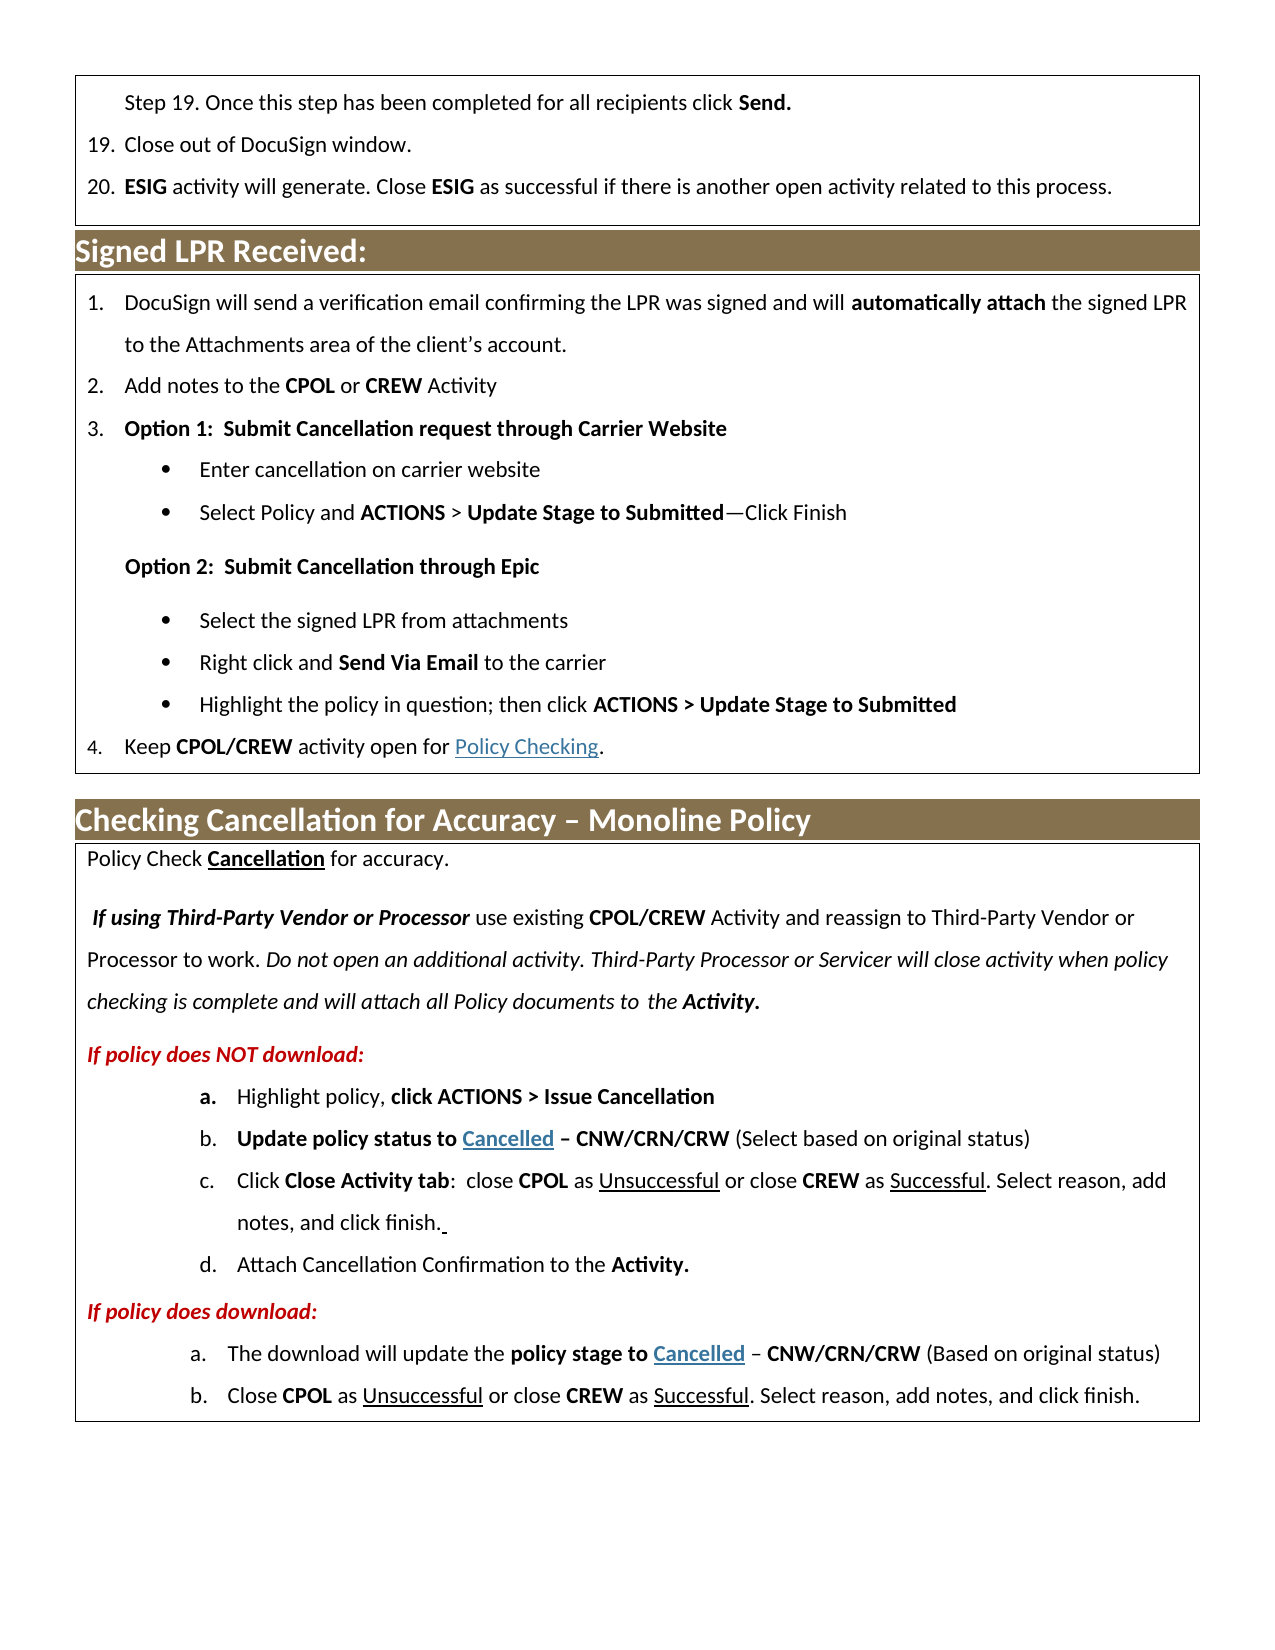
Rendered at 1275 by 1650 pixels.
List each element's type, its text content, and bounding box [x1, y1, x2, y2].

table_header DocuSign will send a verification email confirming the LPR was signed and will automatically attach the signed LPR to the Attachments area of the client’s account. Add notes to the CPOL or CREW Activity Option 1: Submit Cancellation request through Carrier Website Enter cancellation on carrier website Select Policy and ACTIONS > Update Stage to Submitted—Click Finish Option 2: Submit Cancellation through Epic Select the signed LPR from attachments Right click and Send Via Email to the carrier Highlight the policy in question; then click ACTIONS > Update Stage to Submitted Keep CPOL/CREW activity open for Policy Checking. [76, 275, 1199, 772]
subtitle Signed LPR Received: [75, 230, 1200, 271]
table_header Policy Check Cancellation for accuracy. If using Third-Party Vendor or Processor use existing CPOL/CREW Activity and reassign to Third-Party Vendor or Processor to work. Do not open an additional activity. Third-Party Processor or Servicer will close activity when policy checking is complete and will attach all Policy documents to the Activity. If policy does NOT download: Highlight policy, click ACTIONS > Issue Cancellation Update policy status to Cancelled – CNW/CRN/CRW (Select based on original status) Click Close Activity tab: close CPOL as Unsuccessful or close CREW as Successful. Select reason, add notes, and click finish. Attach Cancellation Confirmation to the Activity. If policy does download: The download will update the policy stage to Cancelled – CNW/CRN/CRW (Based on original status) Close CPOL as Unsuccessful or close CREW as Successful. Select reason, add notes, and click finish. [76, 844, 1199, 1421]
subtitle Checking Cancellation for Accuracy – Monoline Policy [75, 799, 1200, 840]
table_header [76, 76, 1199, 225]
